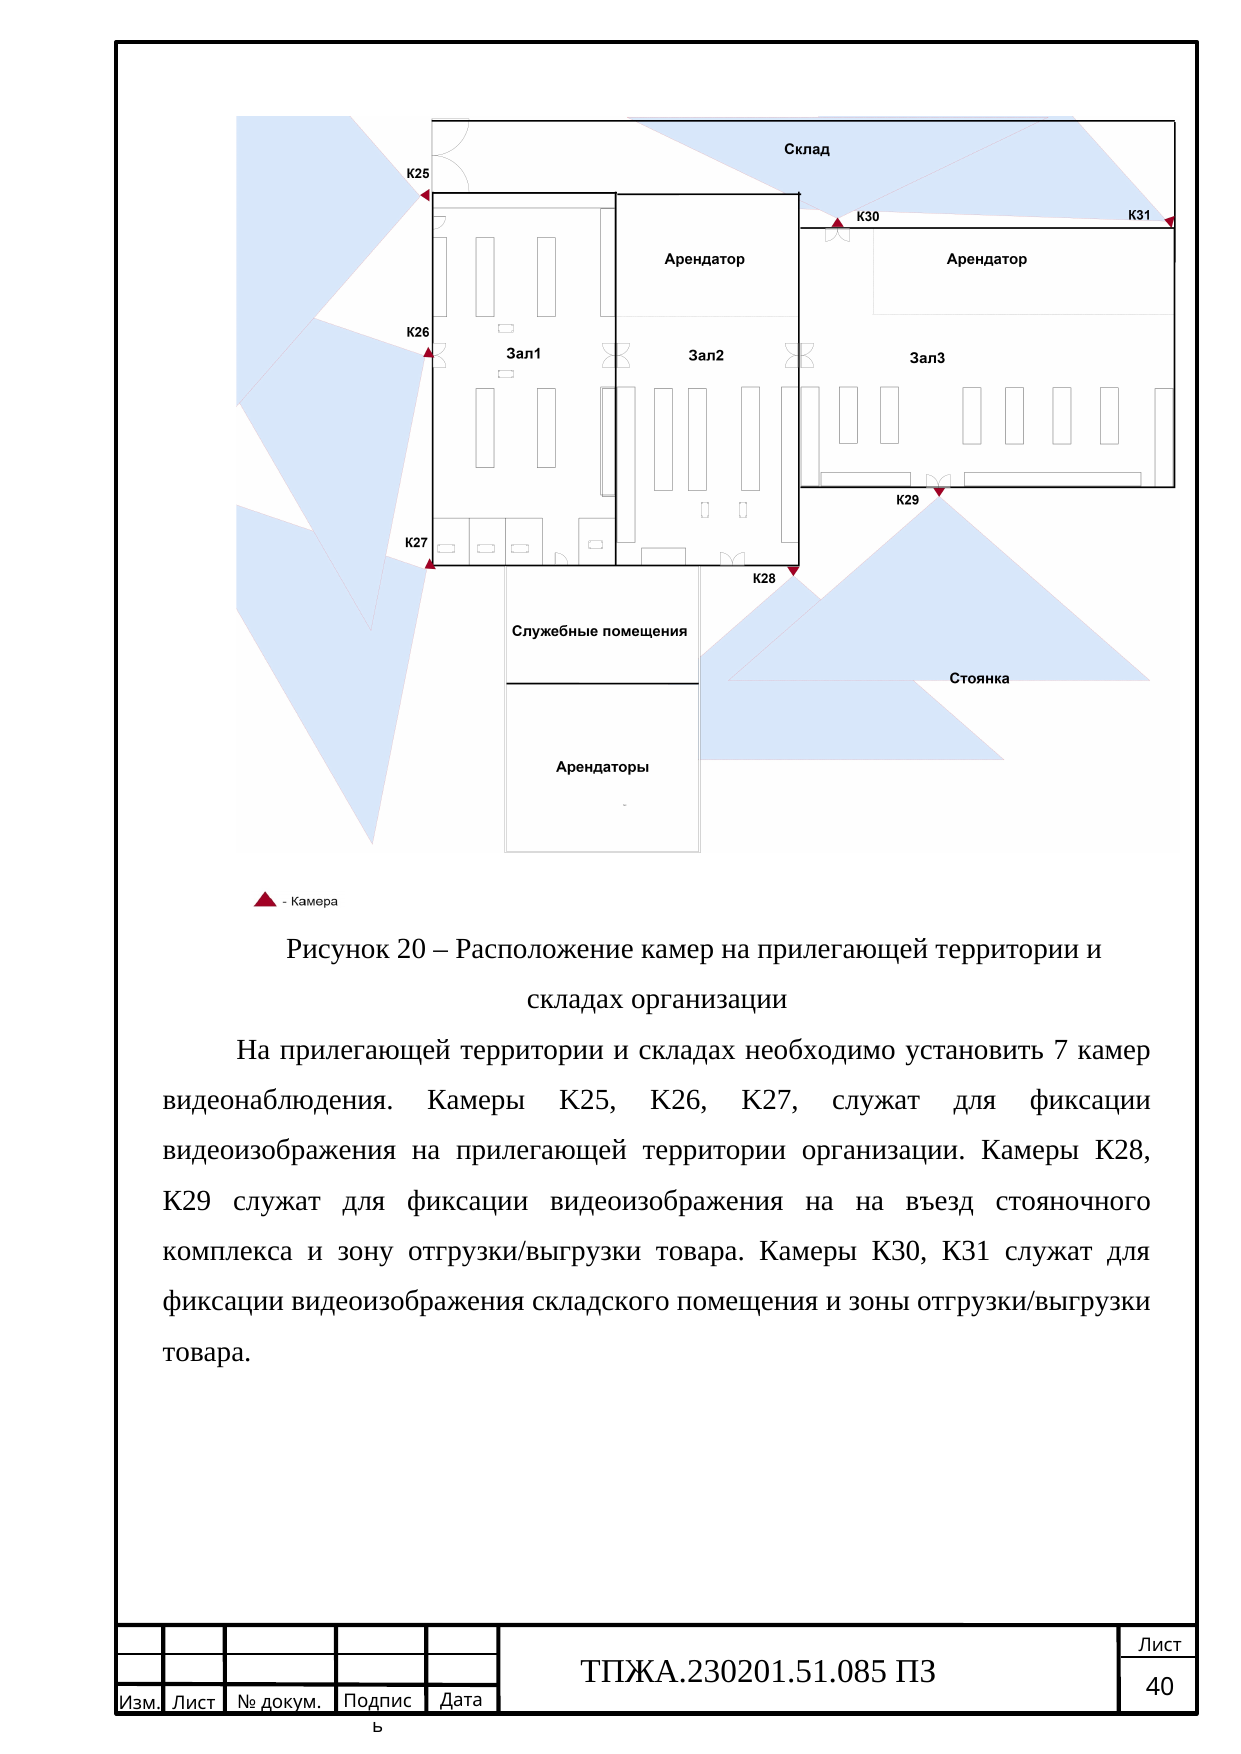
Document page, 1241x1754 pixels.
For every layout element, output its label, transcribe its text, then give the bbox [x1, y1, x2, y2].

text Рисунок 20 – Расположение камер на прилегающей территории и складах организации [162, 931, 1152, 1015]
picture [251, 888, 345, 909]
picture [236, 116, 1180, 853]
text На прилегающей территории и складах необходимо установить 7 камер видеонаблюдения. Камеры K25, K26, K27, служат для фиксации видеоизображения на прилегающей территории организации. Камеры К28, К29 служат для фиксации видеоизображения на на въезд стояночного комплекса и зону отгрузки/выгрузки товара. Камеры К30, К31 служат для фиксации видеоизображения складского помещения и зоны отгрузки/выгрузки товара. [162, 1032, 1152, 1367]
